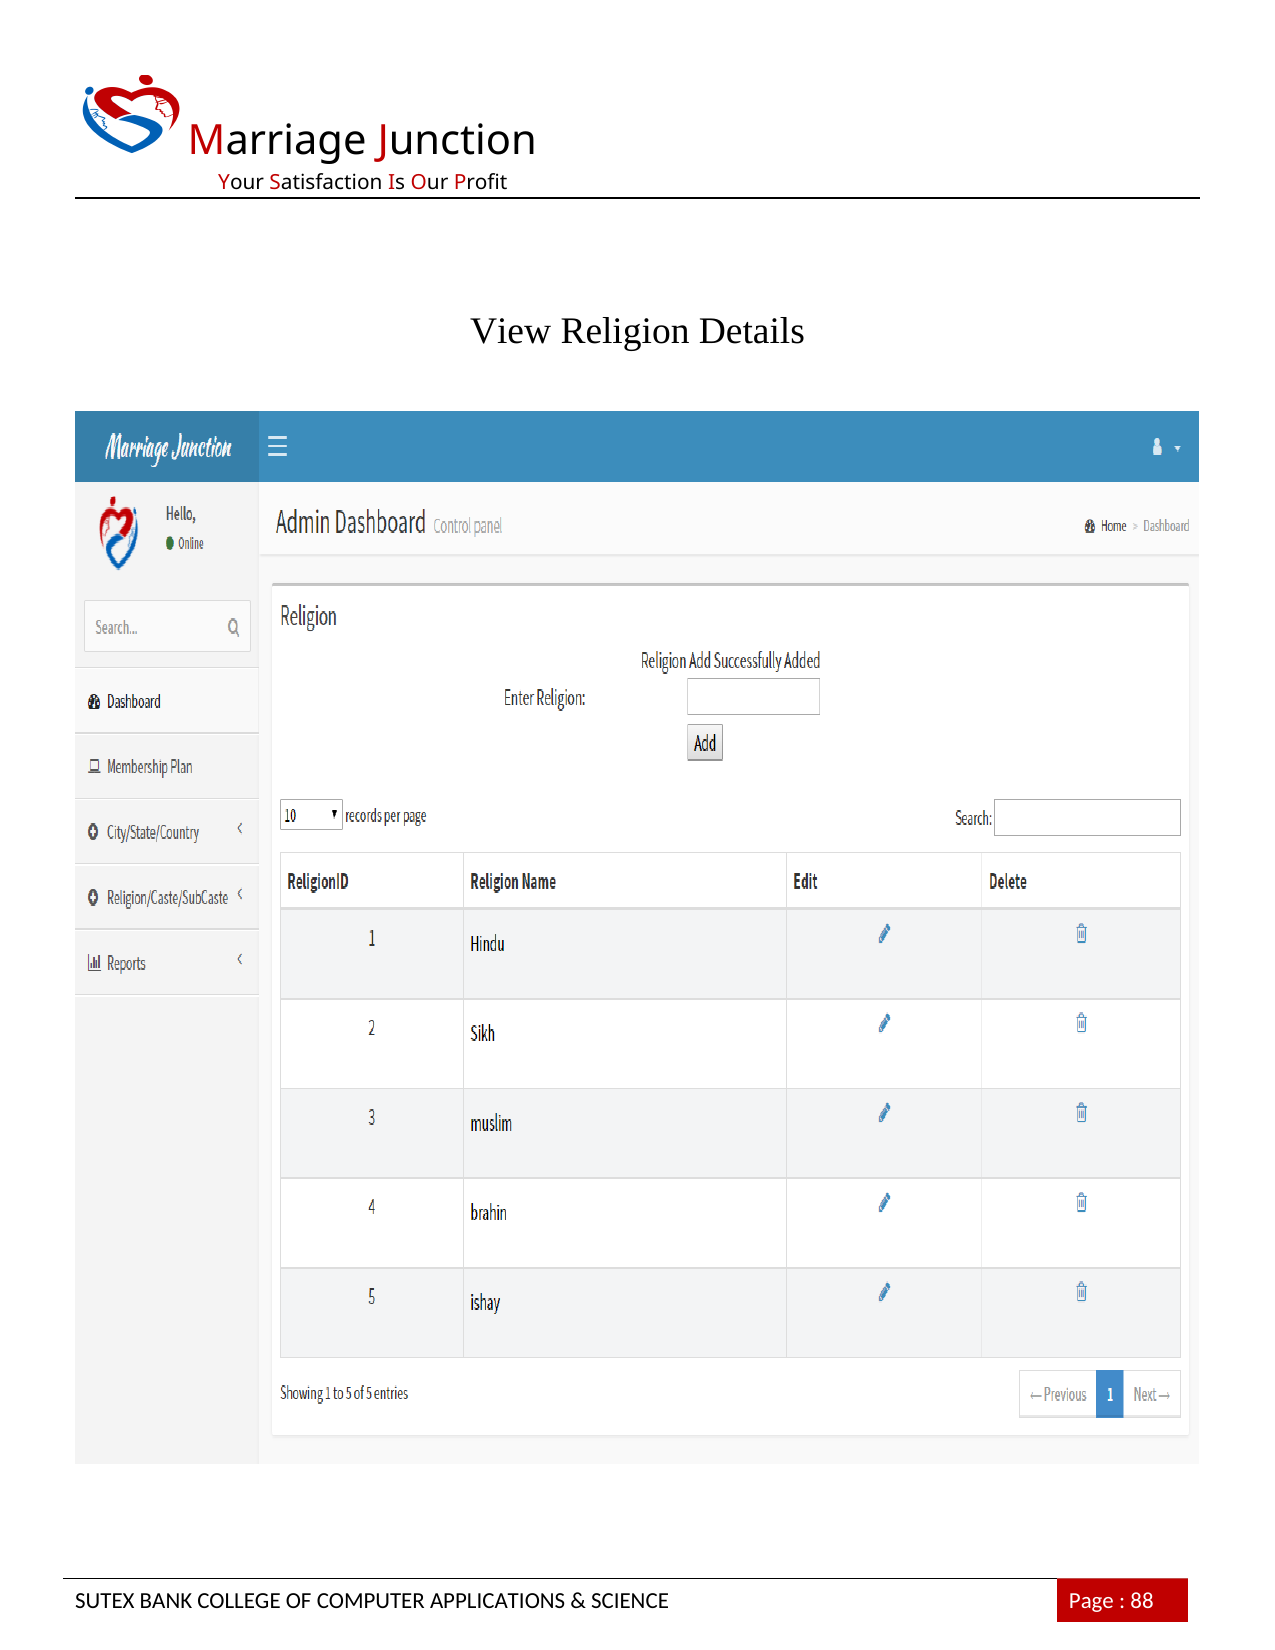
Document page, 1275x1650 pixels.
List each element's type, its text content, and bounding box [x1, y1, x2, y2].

picture [75, 411, 1199, 1464]
picture [75, 75, 188, 155]
text View Religion Details [75, 309, 1200, 352]
